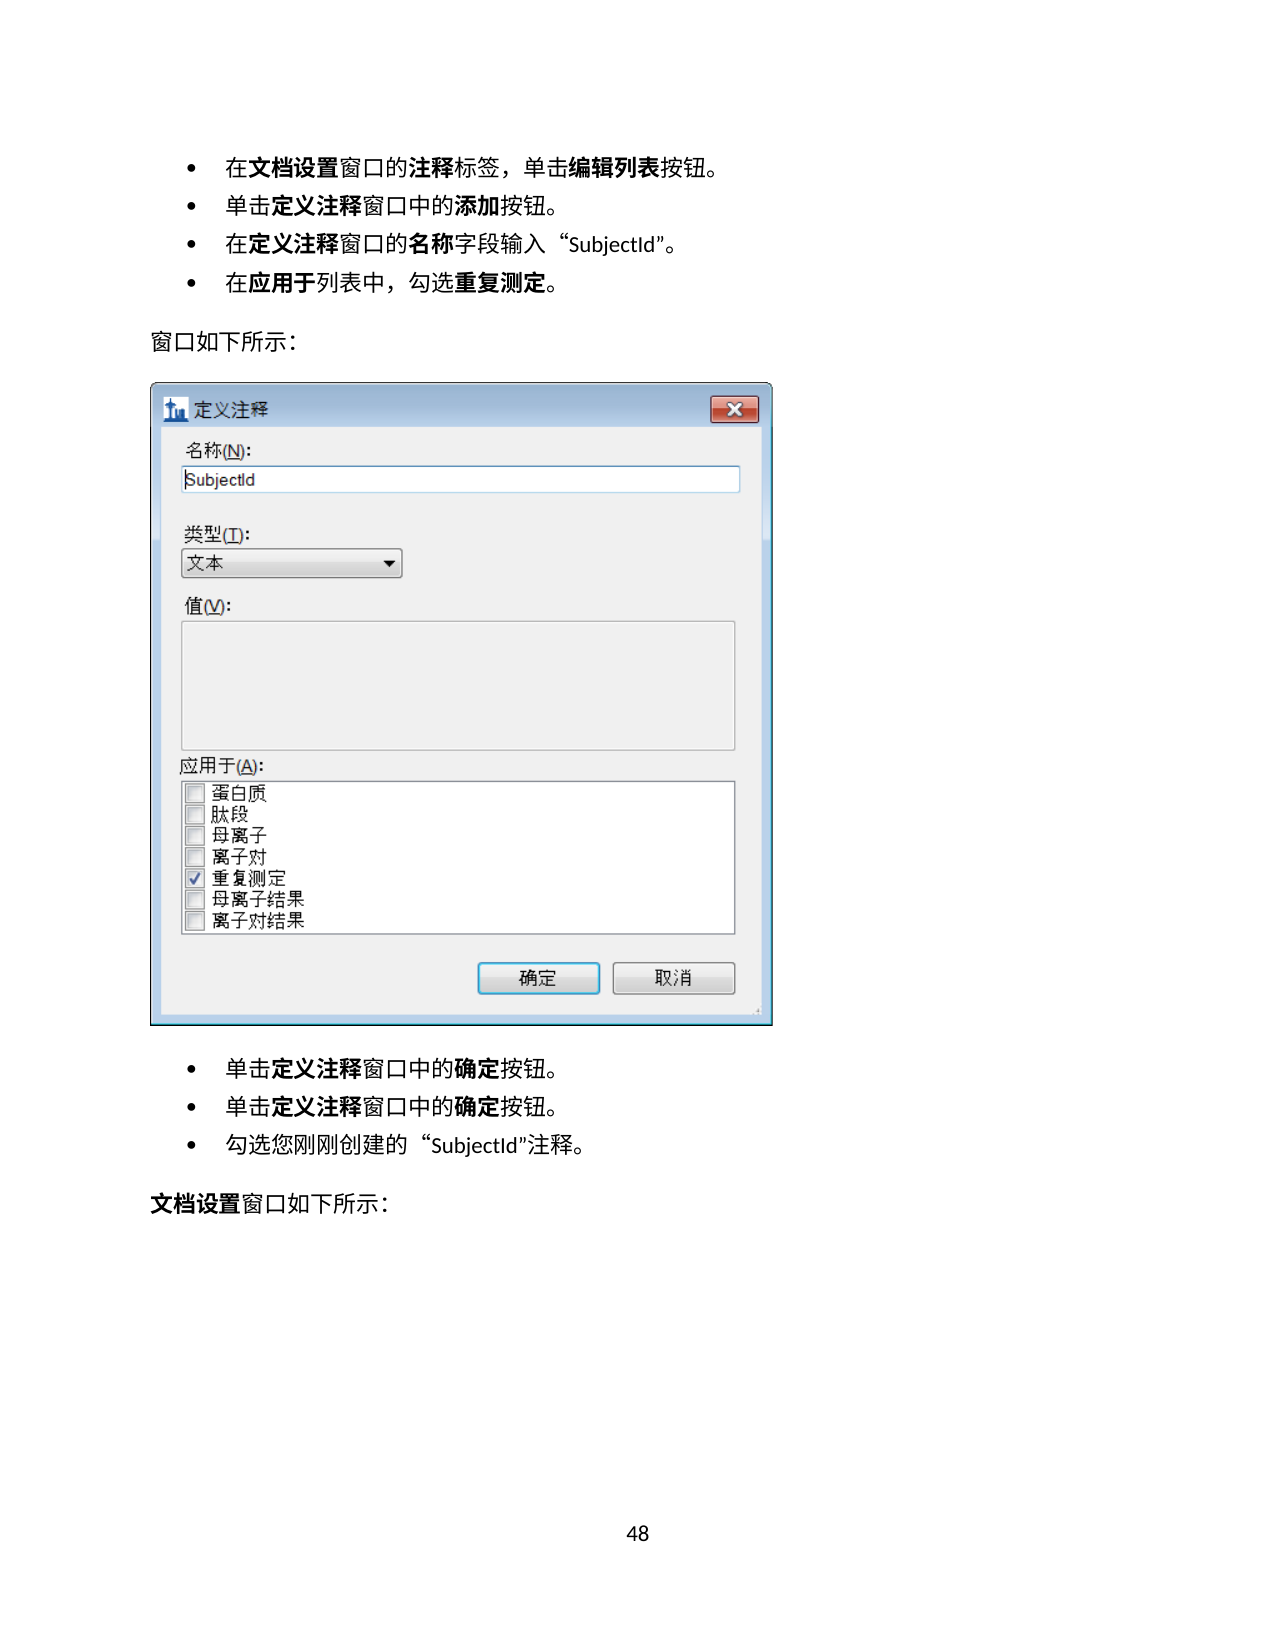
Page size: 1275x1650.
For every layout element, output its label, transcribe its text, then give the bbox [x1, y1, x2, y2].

list 在应用于列表中，勾选重复测定。 [187, 264, 1125, 298]
list 单击定义注释窗口中的确定按钮。 [187, 1051, 1125, 1084]
list 勾选您刚刚创建的“SubjectId”注释。 [187, 1127, 1125, 1161]
list 在文档设置窗口的注释标签，单击编辑列表按钮。 [187, 150, 1125, 183]
list 在定义注释窗口的名称字段输入“SubjectId”。 [187, 226, 1125, 259]
text 窗口如下所示： [150, 323, 1125, 357]
picture [150, 382, 773, 1026]
text 文档设置窗口如下所示： [150, 1186, 1125, 1219]
list 单击定义注释窗口中的确定按钮。 [187, 1089, 1125, 1122]
list 单击定义注释窗口中的添加按钮。 [187, 188, 1125, 221]
